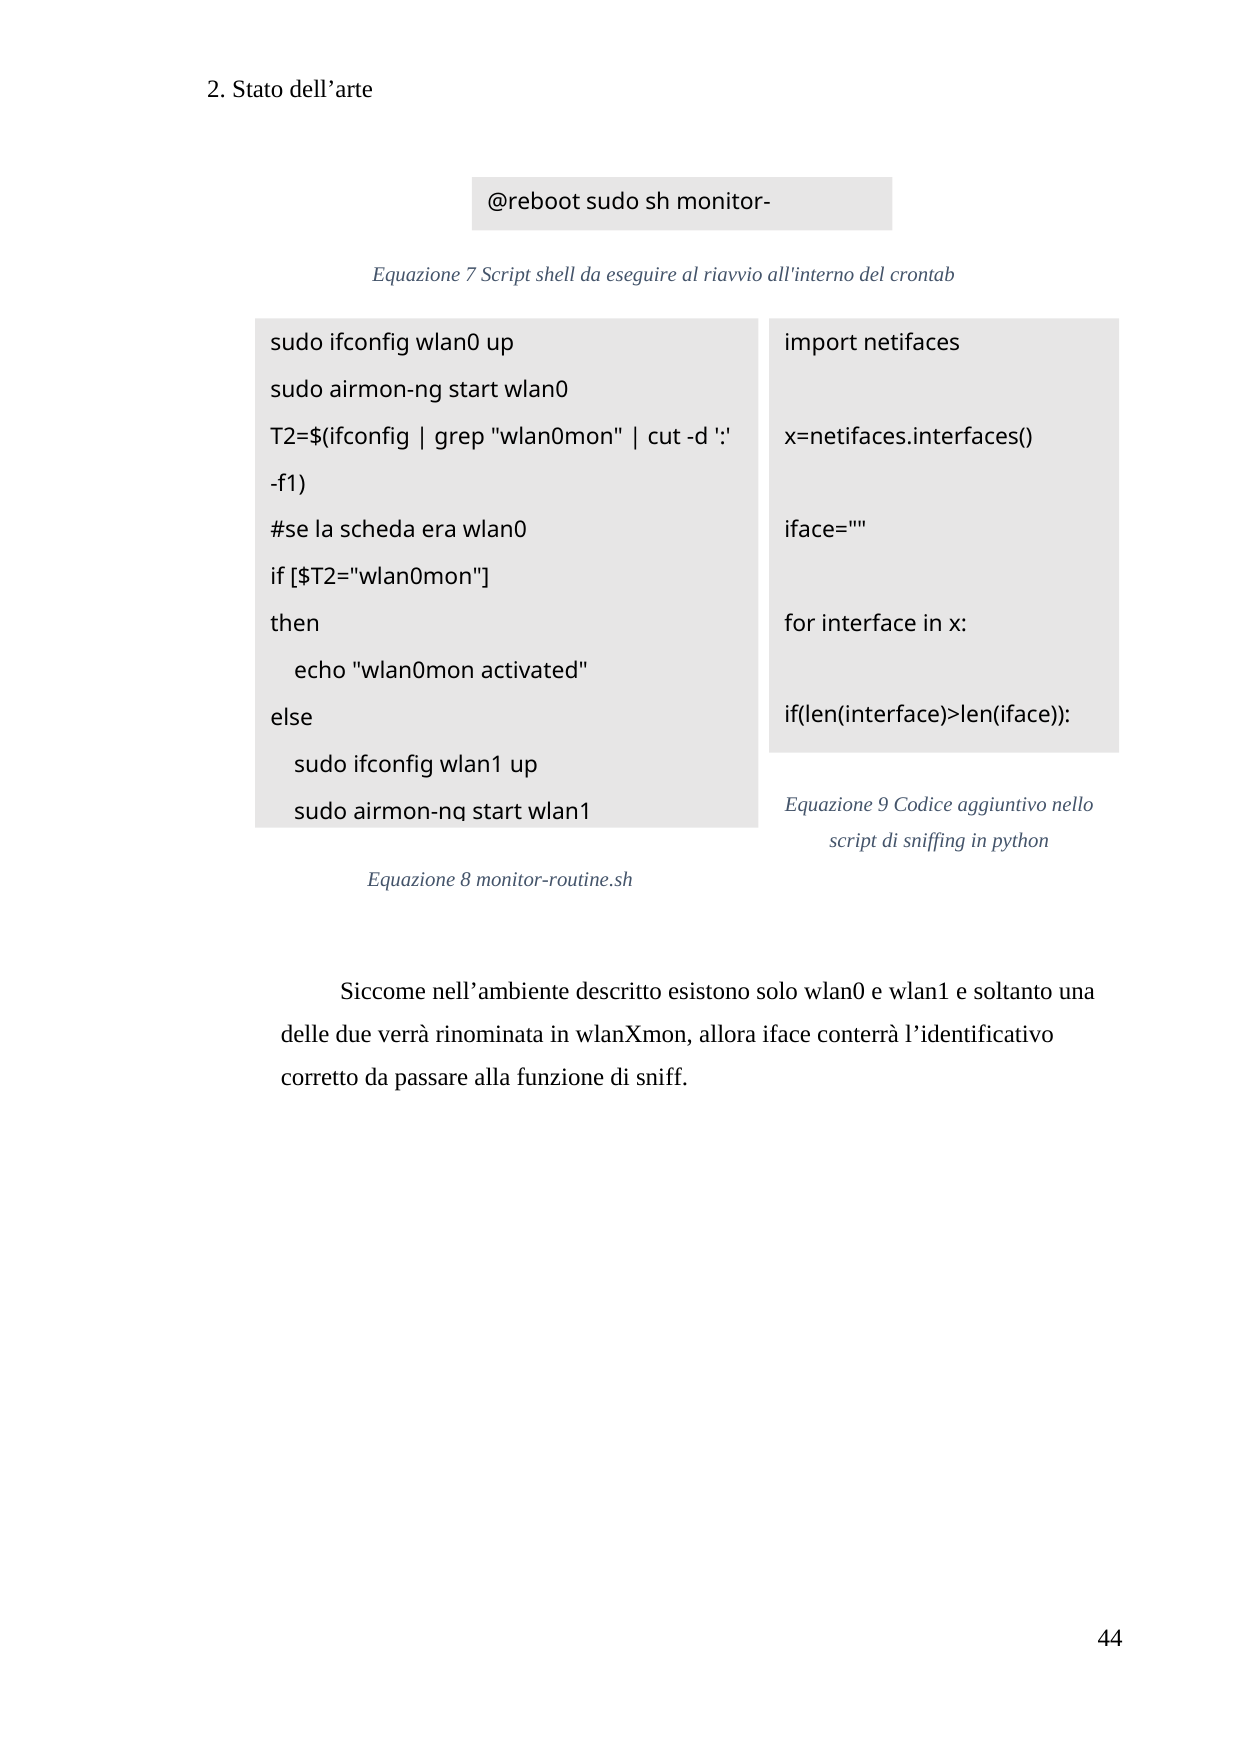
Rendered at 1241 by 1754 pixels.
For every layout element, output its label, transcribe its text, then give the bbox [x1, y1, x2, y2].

text Siccome nell’ambiente descritto esistono solo wlan0 e wlan1 e soltanto una delle due verrà rinominata in wlanXmon, allora iface conterrà l’identificativo corretto da passare alla funzione di sniff. [281, 976, 1122, 1091]
text Equazione 7 Script shell da eseguire al riavvio all'interno del crontab [207, 261, 1122, 286]
table_header Equazione 8 monitor-routine.sh [244, 318, 758, 923]
table_header Equazione 9 Codice aggiuntivo nello script di sniffing in python [758, 318, 1122, 923]
